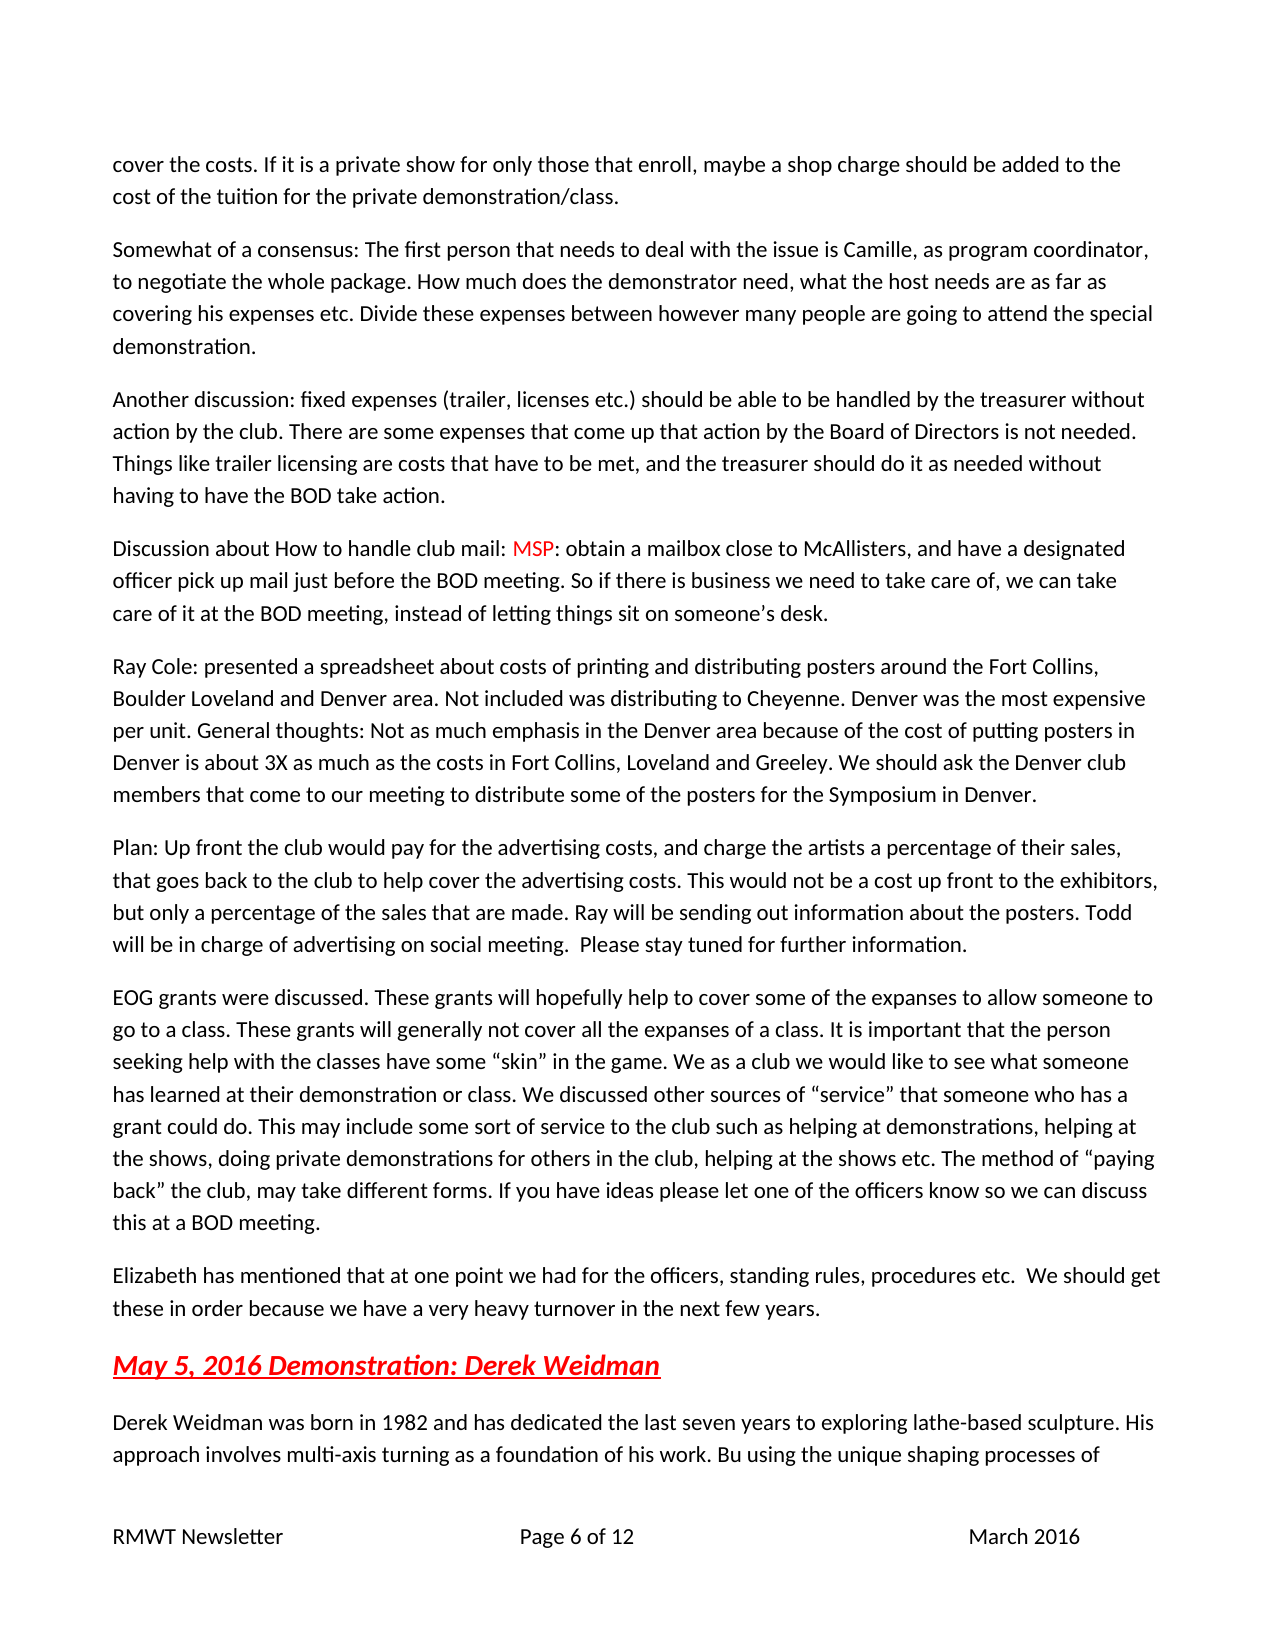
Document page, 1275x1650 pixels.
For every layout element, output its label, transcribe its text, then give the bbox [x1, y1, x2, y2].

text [112, 150, 1162, 210]
text EOG grants were discussed. These grants will hopefully help to cover some of the expanses to allow someone to go to a class. These grants will generally not cover all the expanses of a class. It is important that the person seeking help with the classes have some “skin” in the game. We as a club we would like to see what someone has learned at their demonstration or class. We discussed other sources of “service” that someone who has a grant could do. This may include some sort of service to the club such as helping at demonstrations, helping at the shows, doing private demonstrations for others in the club, helping at the shows etc. The method of “paying back” the club, may take different forms. If you have ideas please let one of the officers know so we can discuss this at a BOD meeting. [112, 983, 1162, 1236]
text Discussion about How to handle club mail: MSP: obtain a mailbox close to McAllisters, and have a designated officer pick up mail just before the BOD meeting. So if there is business we need to take care of, we can take care of it at the BOD meeting, instead of letting things sit on someone’s desk. [112, 534, 1162, 627]
text Elizabeth has mentioned that at one point we had for the officers, standing rules, procedures etc. We should get these in order because we have a very heavy turnover in the next few years. [112, 1261, 1162, 1322]
text Plan: Up front the club would pay for the advertising costs, and charge the artists a percentage of their sales, that goes back to the club to help cover the advertising costs. This would not be a cost up front to the exhibitors, but only a percentage of the sales that are made. Ray will be sending out information about the posters. Todd will be in charge of advertising on social meeting. Please stay tuned for further information. [112, 833, 1162, 958]
text Another discussion: fixed expenses (trailer, licenses etc.) should be able to be handled by the treasurer without action by the club. There are some expenses that come up that action by the Board of Directors is not needed. Things like trailer licensing are costs that have to be met, and the treasurer should do it as needed without having to have the BOD take action. [112, 385, 1162, 509]
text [112, 1408, 1162, 1469]
text Somewhat of a consensus: The first person that needs to deal with the issue is Camille, as program coordinator, to negotiate the whole package. How much does the demonstrator need, what the host needs are as far as covering his expenses etc. Divide these expenses between however many people are going to attend the special demonstration. [112, 235, 1162, 360]
text Ray Cole: presented a spreadsheet about costs of printing and distributing posters around the Fort Collins, Boulder Loveland and Denver area. Not included was distributing to Cheyenne. Denver was the most expensive per unit. General thoughts: Not as much emphasis in the Denver area because of the cost of putting posters in Denver is about 3X as much as the costs in Fort Collins, Loveland and Greeley. We should ask the Denver club members that come to our meeting to distribute some of the posters for the Symposium in Denver. [112, 652, 1162, 808]
text May 5, 2016 Demonstration: Derek Weidman [112, 1347, 1162, 1382]
